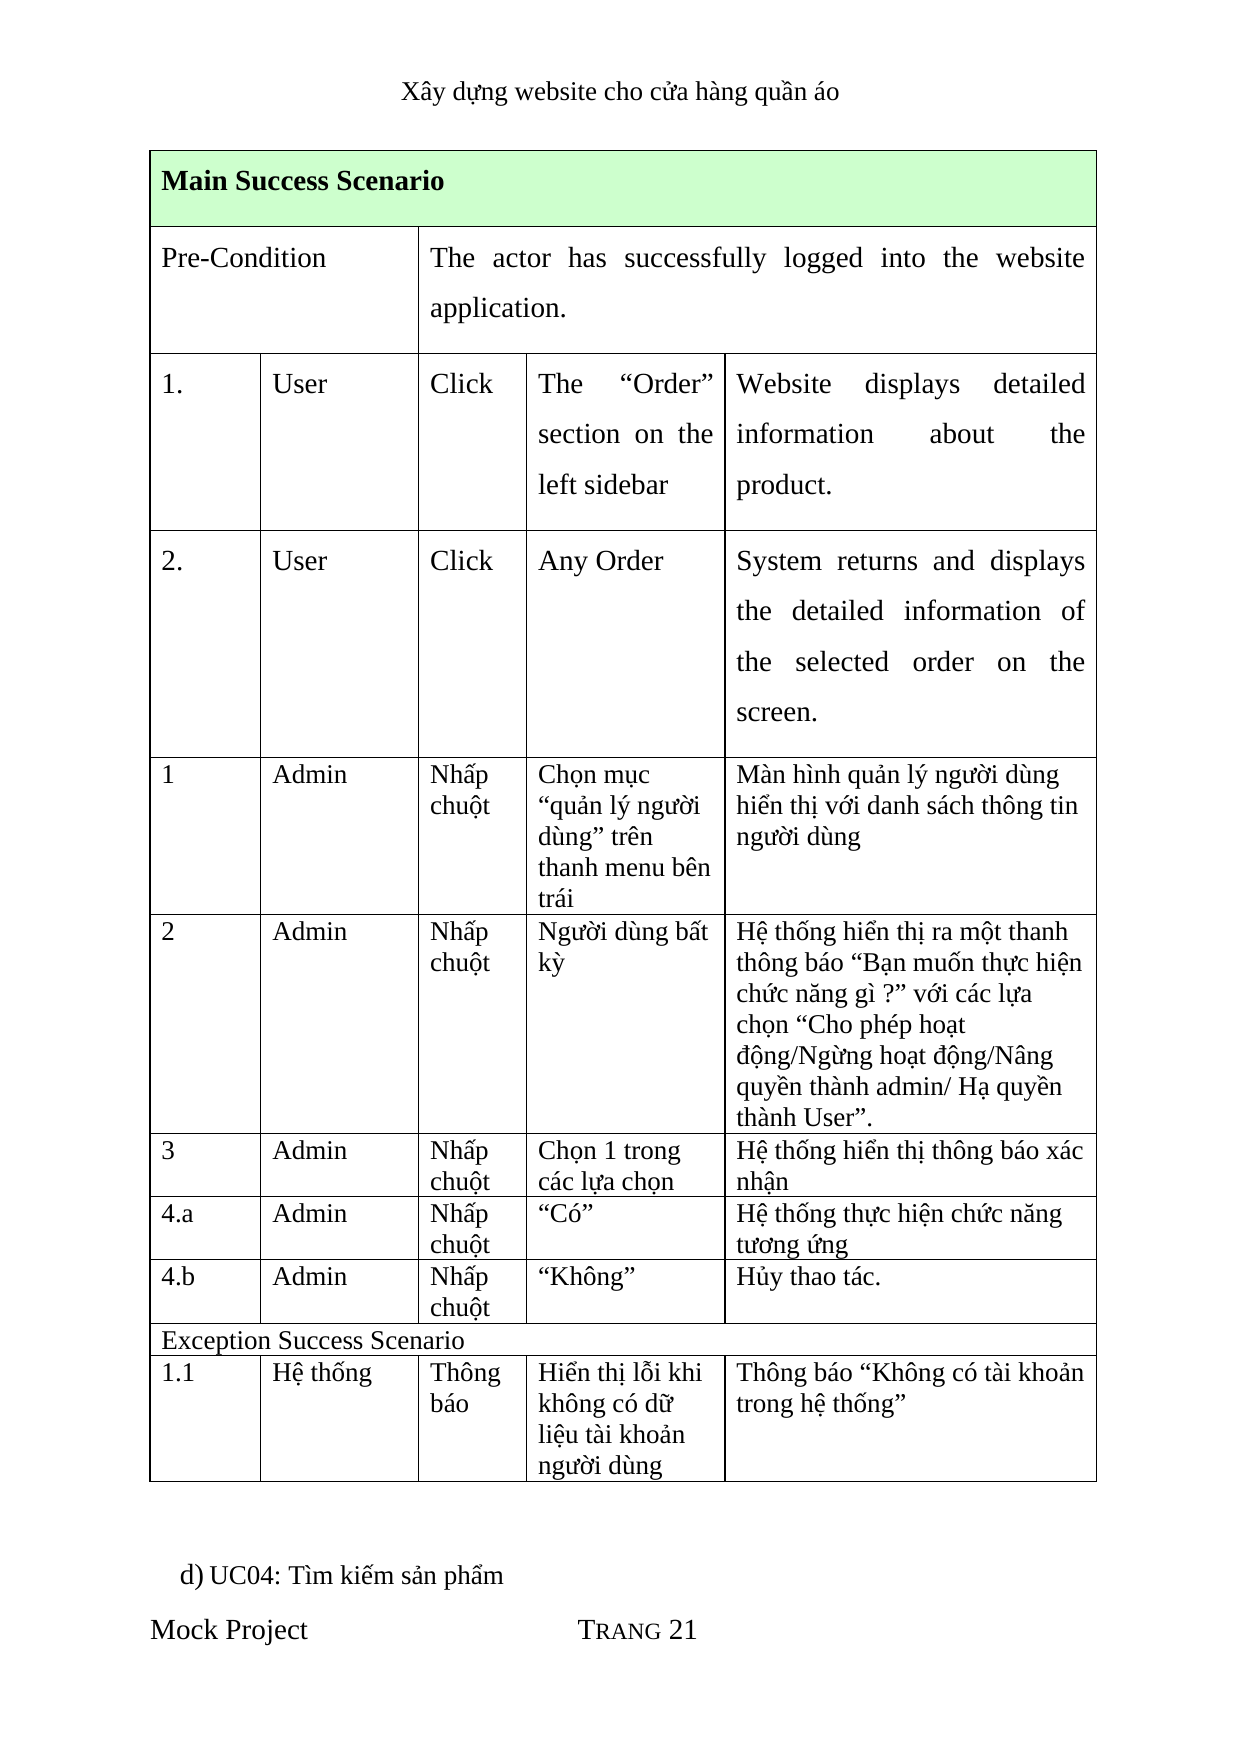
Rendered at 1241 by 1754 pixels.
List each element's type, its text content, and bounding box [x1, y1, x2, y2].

table_cell 1. [151, 354, 260, 530]
table_cell System returns and displays the detailed information of the selected order on the screen. [726, 531, 1096, 757]
table_cell Admin [261, 1197, 418, 1259]
table_cell 4.b [151, 1260, 260, 1323]
table_cell Pre-Condition [151, 227, 418, 353]
table_cell Admin [261, 1260, 418, 1323]
table_cell Thông báo [419, 1356, 526, 1481]
table_cell Nhấp chuột [419, 915, 526, 1133]
table_cell Màn hình quản lý người dùng hiển thị với danh sách thông tin người dùng [726, 758, 1096, 914]
table_cell Hủy thao tác. [726, 1260, 1096, 1323]
table_cell Thông báo “Không có tài khoản trong hệ thống” [726, 1356, 1096, 1481]
table_cell The actor has successfully logged into the website application. [419, 227, 1096, 353]
table_cell Exception Success Scenario [151, 1324, 1096, 1355]
table_cell “Không” [527, 1260, 724, 1323]
list UC04: Tìm kiếm sản phẩm [179, 1557, 1090, 1590]
table_cell 3 [151, 1134, 260, 1196]
table_cell Nhấp chuột [419, 758, 526, 914]
table_cell “Có” [527, 1197, 724, 1259]
table_cell Admin [261, 1134, 418, 1196]
table_cell Hệ thống thực hiện chức năng tương ứng [726, 1197, 1096, 1259]
table_cell Nhấp chuột [419, 1260, 526, 1323]
table_cell Admin [261, 915, 418, 1133]
table_cell Main Success Scenario [151, 151, 1096, 226]
table_cell Hệ thống hiển thị ra một thanh thông báo “Bạn muốn thực hiện chức năng gì ?” với các lựa chọn “Cho phép hoạt động/Ngừng hoạt động/Nâng quyền thành admin/ Hạ quyền thành User”. [726, 915, 1096, 1133]
table_cell Chọn mục “quản lý người dùng” trên thanh menu bên trái [527, 758, 724, 914]
table_cell Hệ thống [261, 1356, 418, 1481]
table_cell Click [419, 354, 526, 530]
table_cell 2 [151, 915, 260, 1133]
table_cell Any Order [527, 531, 724, 757]
table_cell 1 [151, 758, 260, 914]
table_cell The “Order” section on the left sidebar [527, 354, 724, 530]
table_cell 2. [151, 531, 260, 757]
table_cell 1.1 [151, 1356, 260, 1481]
table_cell User [261, 354, 418, 530]
table_cell Website displays detailed information about the product. [726, 354, 1096, 530]
table_cell Nhấp chuột [419, 1197, 526, 1259]
table_cell Nhấp chuột [419, 1134, 526, 1196]
table_cell Hiển thị lỗi khi không có dữ liệu tài khoản người dùng [527, 1356, 724, 1481]
table_cell Người dùng bất kỳ [527, 915, 724, 1133]
table_cell Admin [261, 758, 418, 914]
table_cell 4.a [151, 1197, 260, 1259]
table_cell Click [419, 531, 526, 757]
table_cell User [261, 531, 418, 757]
table_cell Chọn 1 trong các lựa chọn [527, 1134, 724, 1196]
table_cell Hệ thống hiển thị thông báo xác nhận [726, 1134, 1096, 1196]
